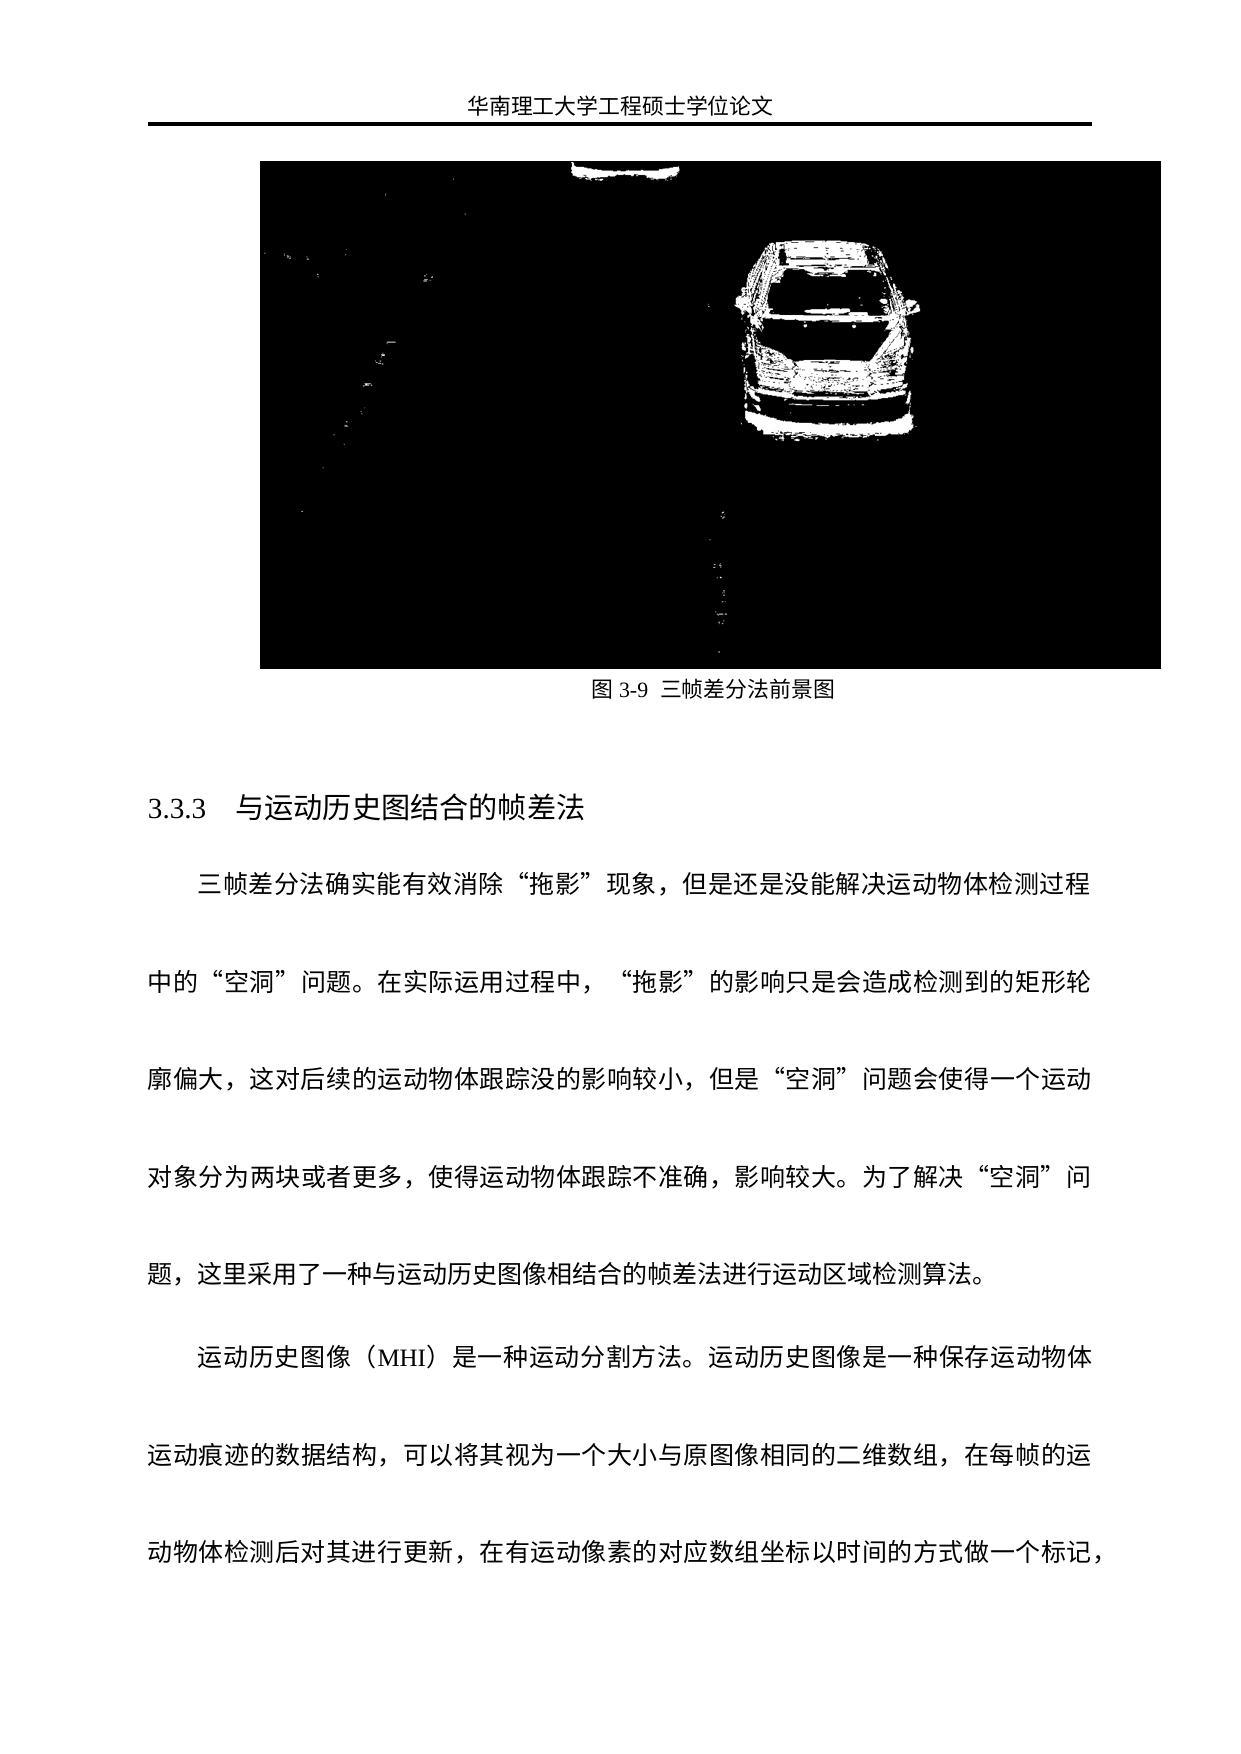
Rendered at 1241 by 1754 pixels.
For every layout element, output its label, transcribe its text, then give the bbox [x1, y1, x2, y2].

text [148, 1323, 1092, 1583]
list 与运动历史图结合的帧差法 [148, 773, 1092, 838]
text 三帧差分法确实能有效消除“拖影”现象，但是还是没能解决运动物体检测过程中的“空洞”问题。在实际运用过程中，“拖影”的影响只是会造成检测到的矩形轮廓偏大，这对后续的运动物体跟踪没的影响较小，但是“空洞”问题会使得一个运动对象分为两块或者更多，使得运动物体跟踪不准确，影响较大。为了解决“空洞”问题，这里采用了一种与运动历史图像相结合的帧差法进行运动区域检测算法。 [148, 850, 1092, 1305]
picture [261, 162, 1160, 668]
